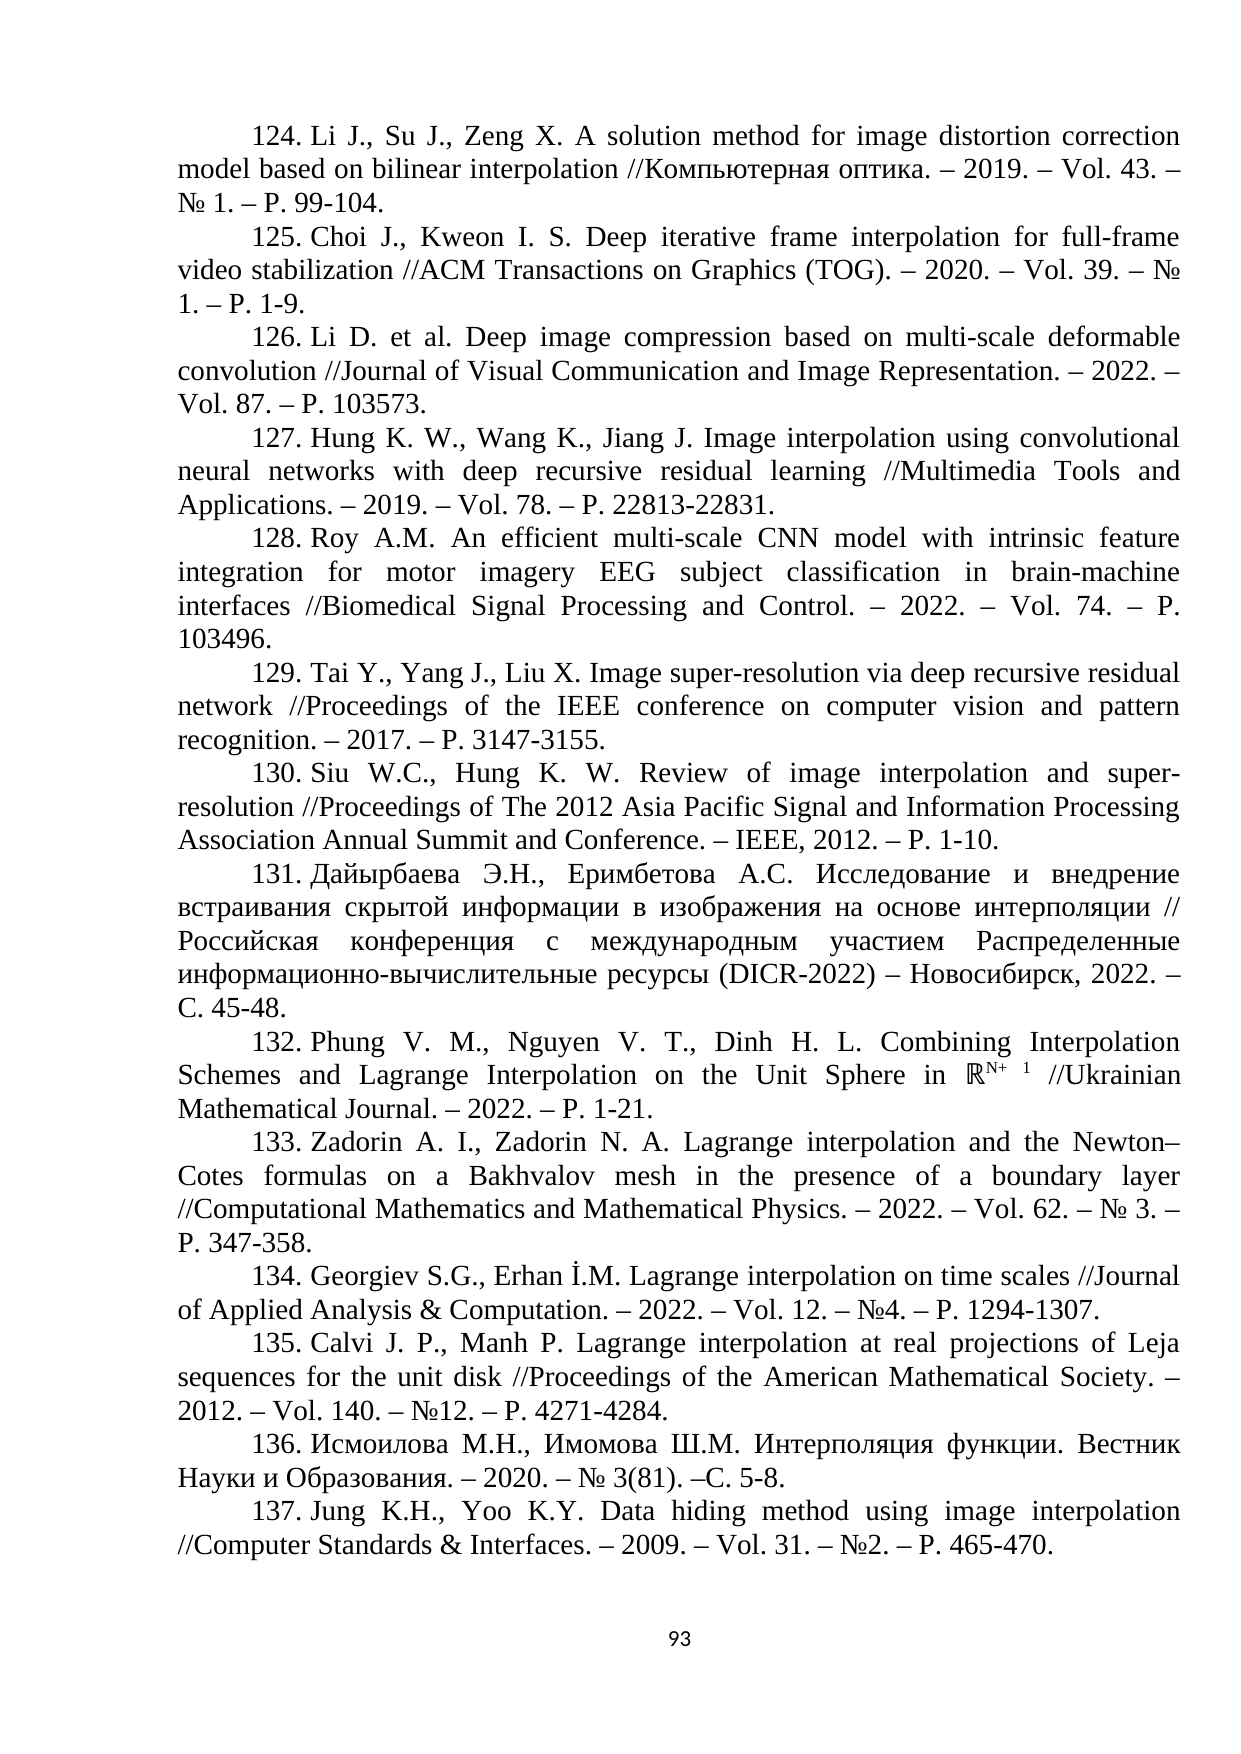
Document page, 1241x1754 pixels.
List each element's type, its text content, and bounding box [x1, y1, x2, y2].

list Hung K. W., Wang K., Jiang J. Image interpolation using convolutional neural networks with deep recursive residual learning //Multimedia Tools and Applications. – 2019. – Vol. 78. – P. 22813-22831. [177, 420, 1181, 521]
list Phung V. M., Nguyen V. T., Dinh H. L. Combining Interpolation Schemes and Lagrange Interpolation on the Unit Sphere in ℝN+ 1 //Ukrainian Mathematical Journal. – 2022. – P. 1-21. [177, 1024, 1181, 1124]
list Calvi J. P., Manh P. Lagrange interpolation at real projections of Leja sequences for the unit disk //Proceedings of the American Mathematical Society. – 2012. – Vol. 140. – №12. – P. 4271-4284. [177, 1326, 1181, 1426]
list Li J., Su J., Zeng X. A solution method for image distortion correction model based on bilinear interpolation //Компьютерная оптика. – 2019. – Vol. 43. – № 1. – P. 99-104. [177, 118, 1181, 219]
list Tai Y., Yang J., Liu X. Image super-resolution via deep recursive residual network //Proceedings of the IEEE conference on computer vision and pattern recognition. – 2017. – P. 3147-3155. [177, 655, 1181, 755]
list Исмоилова М.Н., Имомова Ш.М. Интерполяция функции. Вестник Науки и Образования. – 2020. – № 3(81). –С. 5-8. [177, 1426, 1181, 1493]
list Jung K.H., Yoo K.Y. Data hiding method using image interpolation //Computer Standards & Interfaces. – 2009. – Vol. 31. – №2. – P. 465-470. [177, 1493, 1181, 1560]
list Li D. et al. Deep image compression based on multi-scale deformable convolution //Journal of Visual Communication and Image Representation. – 2022. – Vol. 87. – P. 103573. [177, 319, 1181, 420]
list Roy A.M. An efficient multi-scale CNN model with intrinsic feature integration for motor imagery EEG subject classification in brain-machine interfaces //Biomedical Signal Processing and Control. – 2022. – Vol. 74. – P. 103496. [177, 521, 1181, 655]
list Choi J., Kweon I. S. Deep iterative frame interpolation for full-frame video stabilization //ACM Transactions on Graphics (TOG). – 2020. – Vol. 39. – № 1. – P. 1-9. [177, 219, 1181, 319]
list Siu W.C., Hung K. W. Review of image interpolation and super-resolution //Proceedings of The 2012 Asia Pacific Signal and Information Processing Association Annual Summit and Conference. – IEEE, 2012. – P. 1-10. [177, 755, 1181, 856]
list Zadorin A. I., Zadorin N. A. Lagrange interpolation and the Newton–Cotes formulas on a Bakhvalov mesh in the presence of a boundary layer //Computational Mathematics and Mathematical Physics. – 2022. – Vol. 62. – № 3. – P. 347-358. [177, 1124, 1181, 1258]
list Дайырбаева Э.Н., Еримбетова А.С. Исследование и внедрение встраивания скрытой информации в изображения на основе интерполяции // Российская конференция с международным участием Распределенные информационно-вычислительные ресурсы (DICR-2022) – Новосибирск, 2022. – С. 45-48. [177, 856, 1181, 1024]
list Georgiev S.G., Erhan İ.M. Lagrange interpolation on time scales //Journal of Applied Analysis & Computation. – 2022. – Vol. 12. – №4. – P. 1294-1307. [177, 1258, 1181, 1326]
